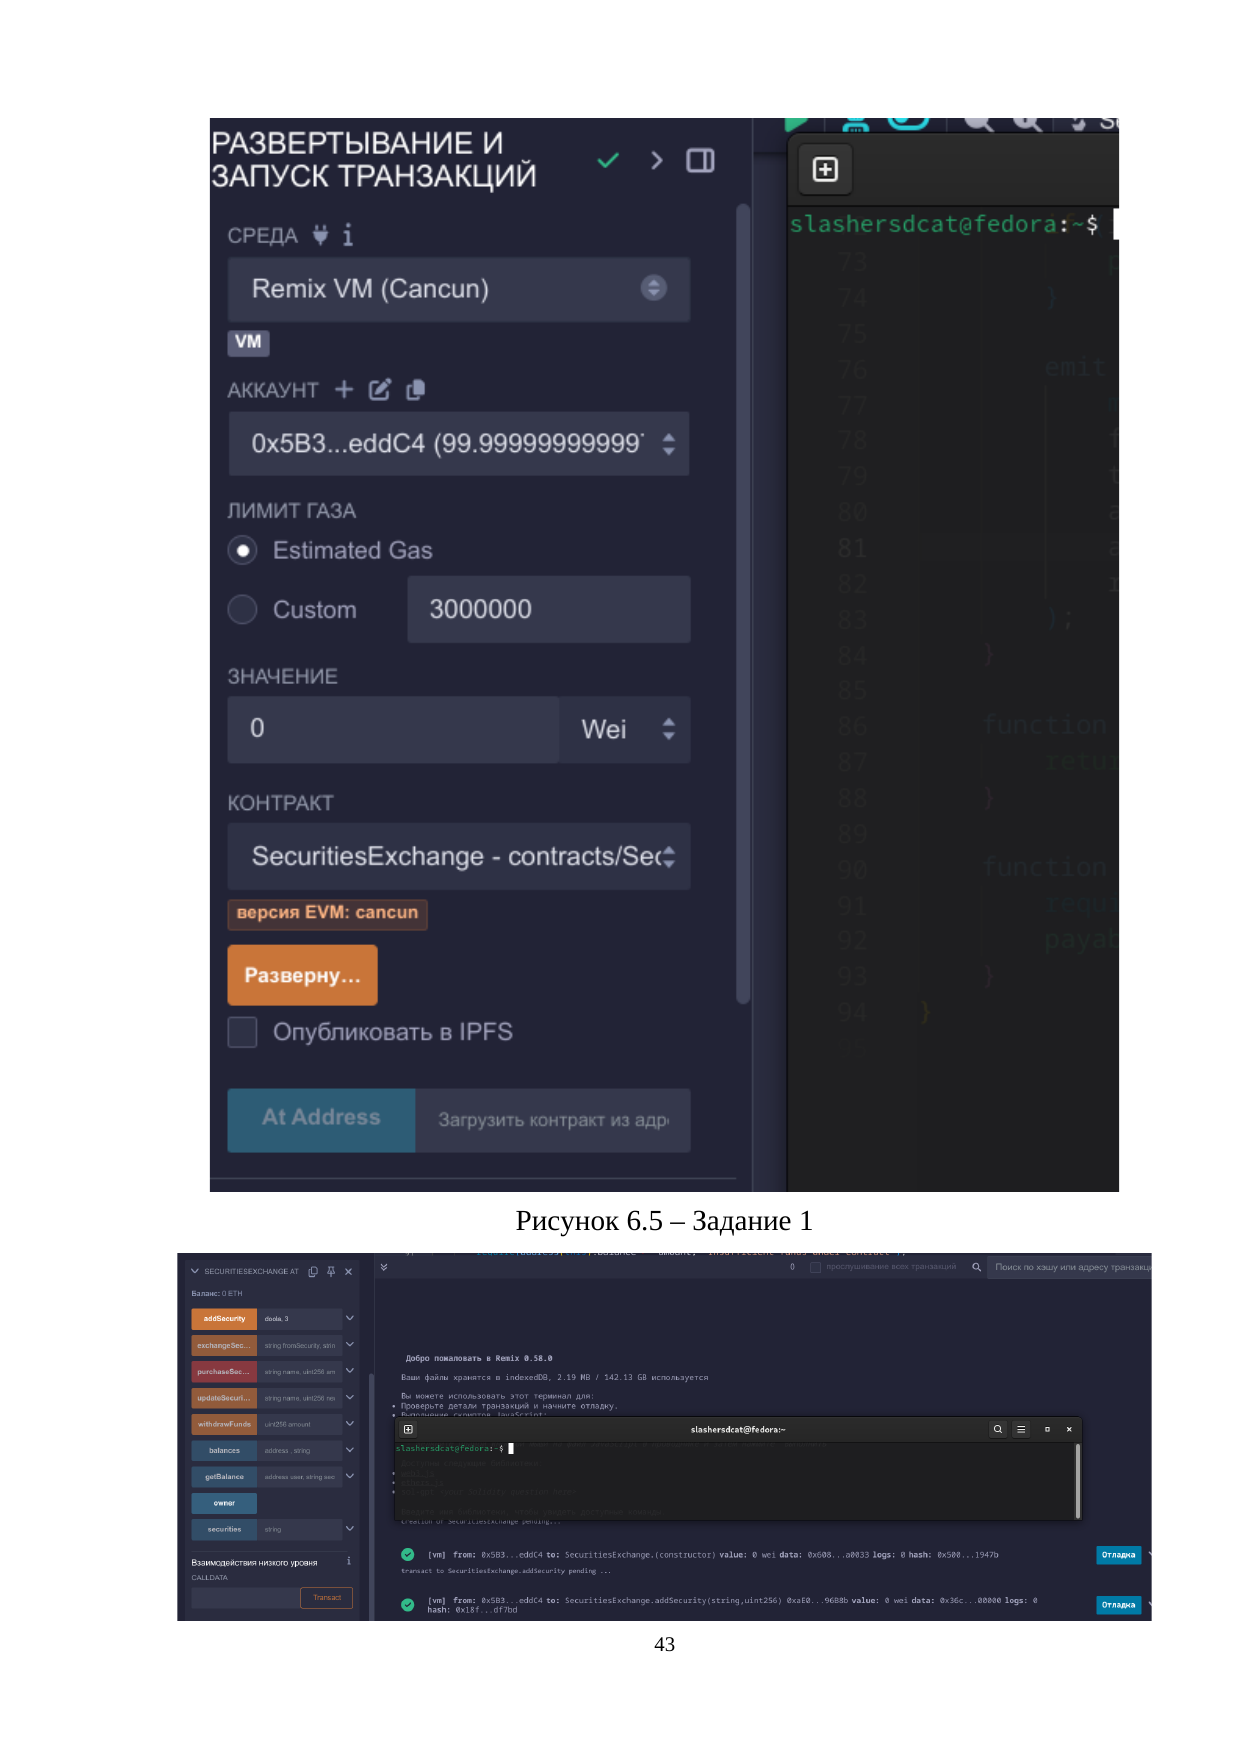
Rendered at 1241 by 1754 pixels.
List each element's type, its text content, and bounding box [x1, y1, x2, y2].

picture [177, 1253, 1152, 1621]
text Рисунок 6.5 – Задание 1 [177, 1203, 1152, 1237]
picture [209, 118, 1120, 1192]
